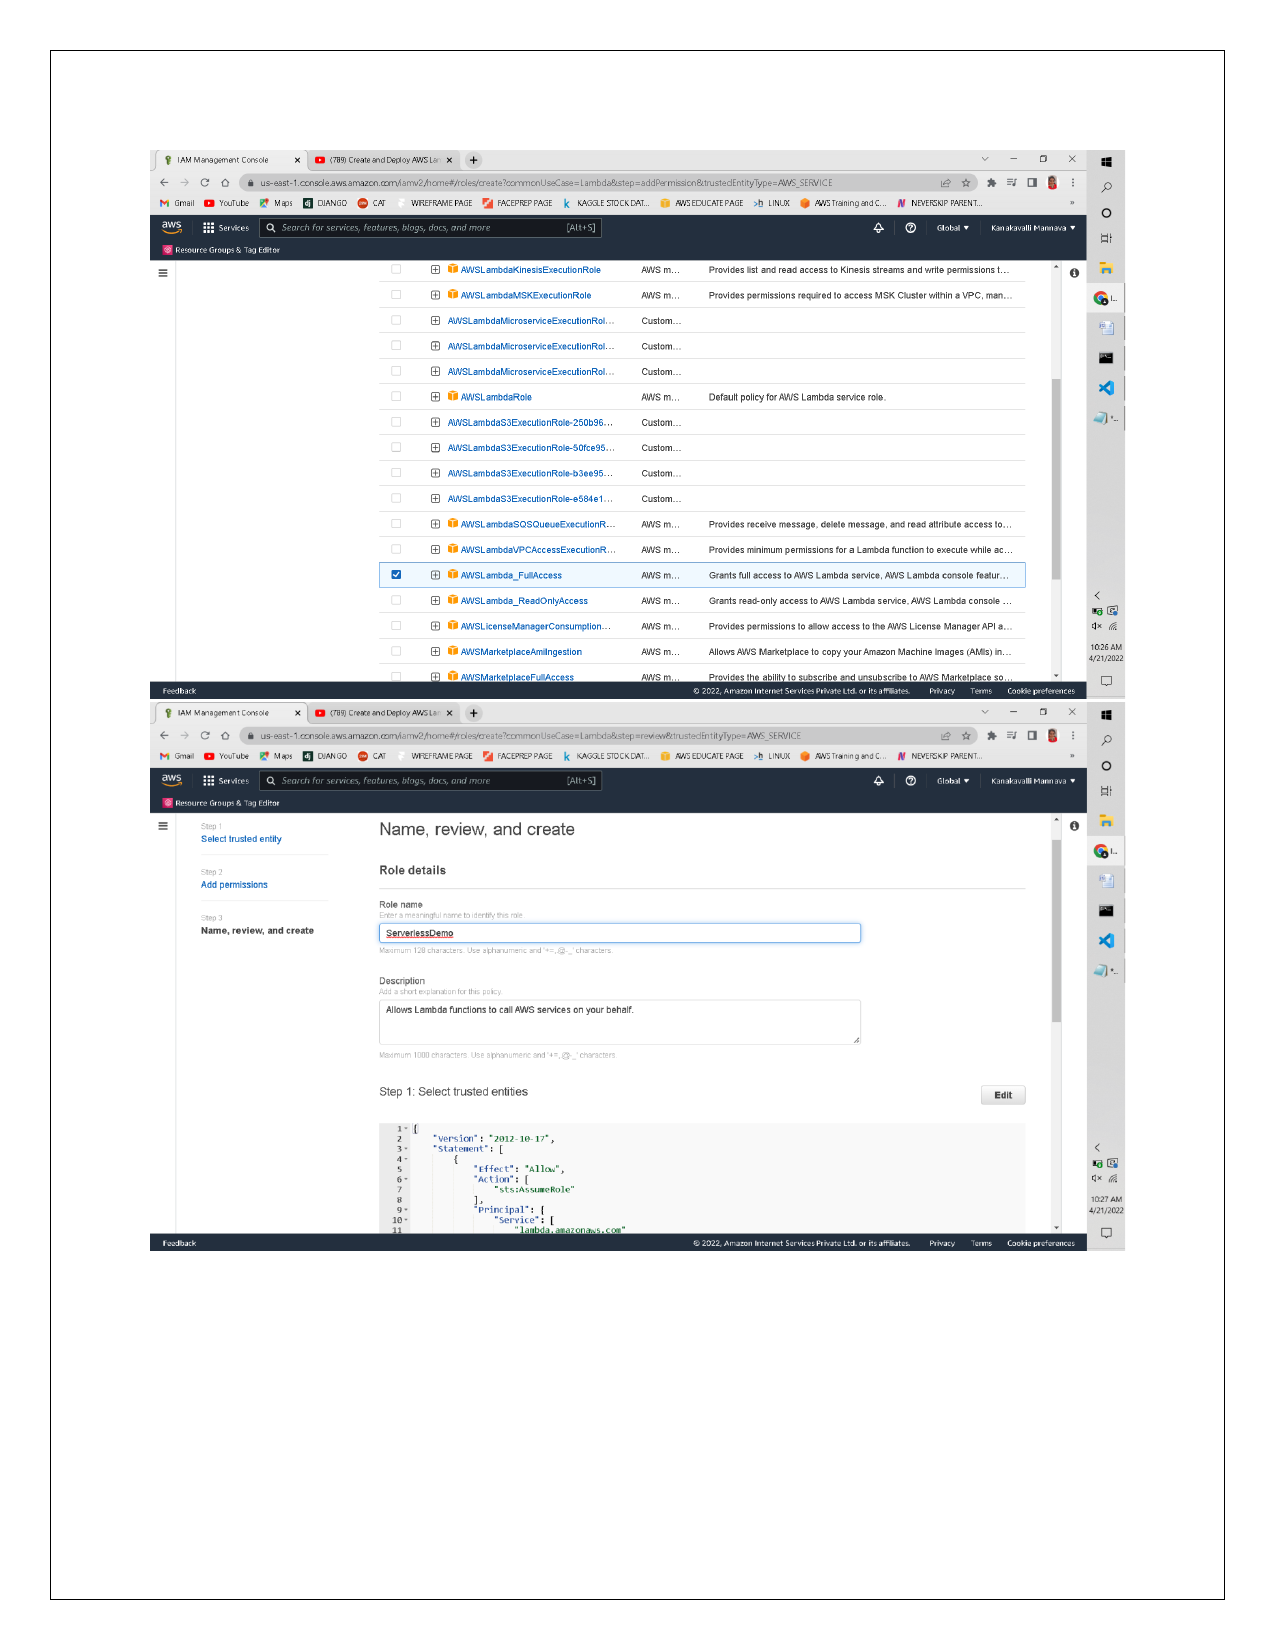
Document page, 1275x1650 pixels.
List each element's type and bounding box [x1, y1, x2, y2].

picture [150, 150, 1125, 699]
picture [150, 702, 1125, 1251]
